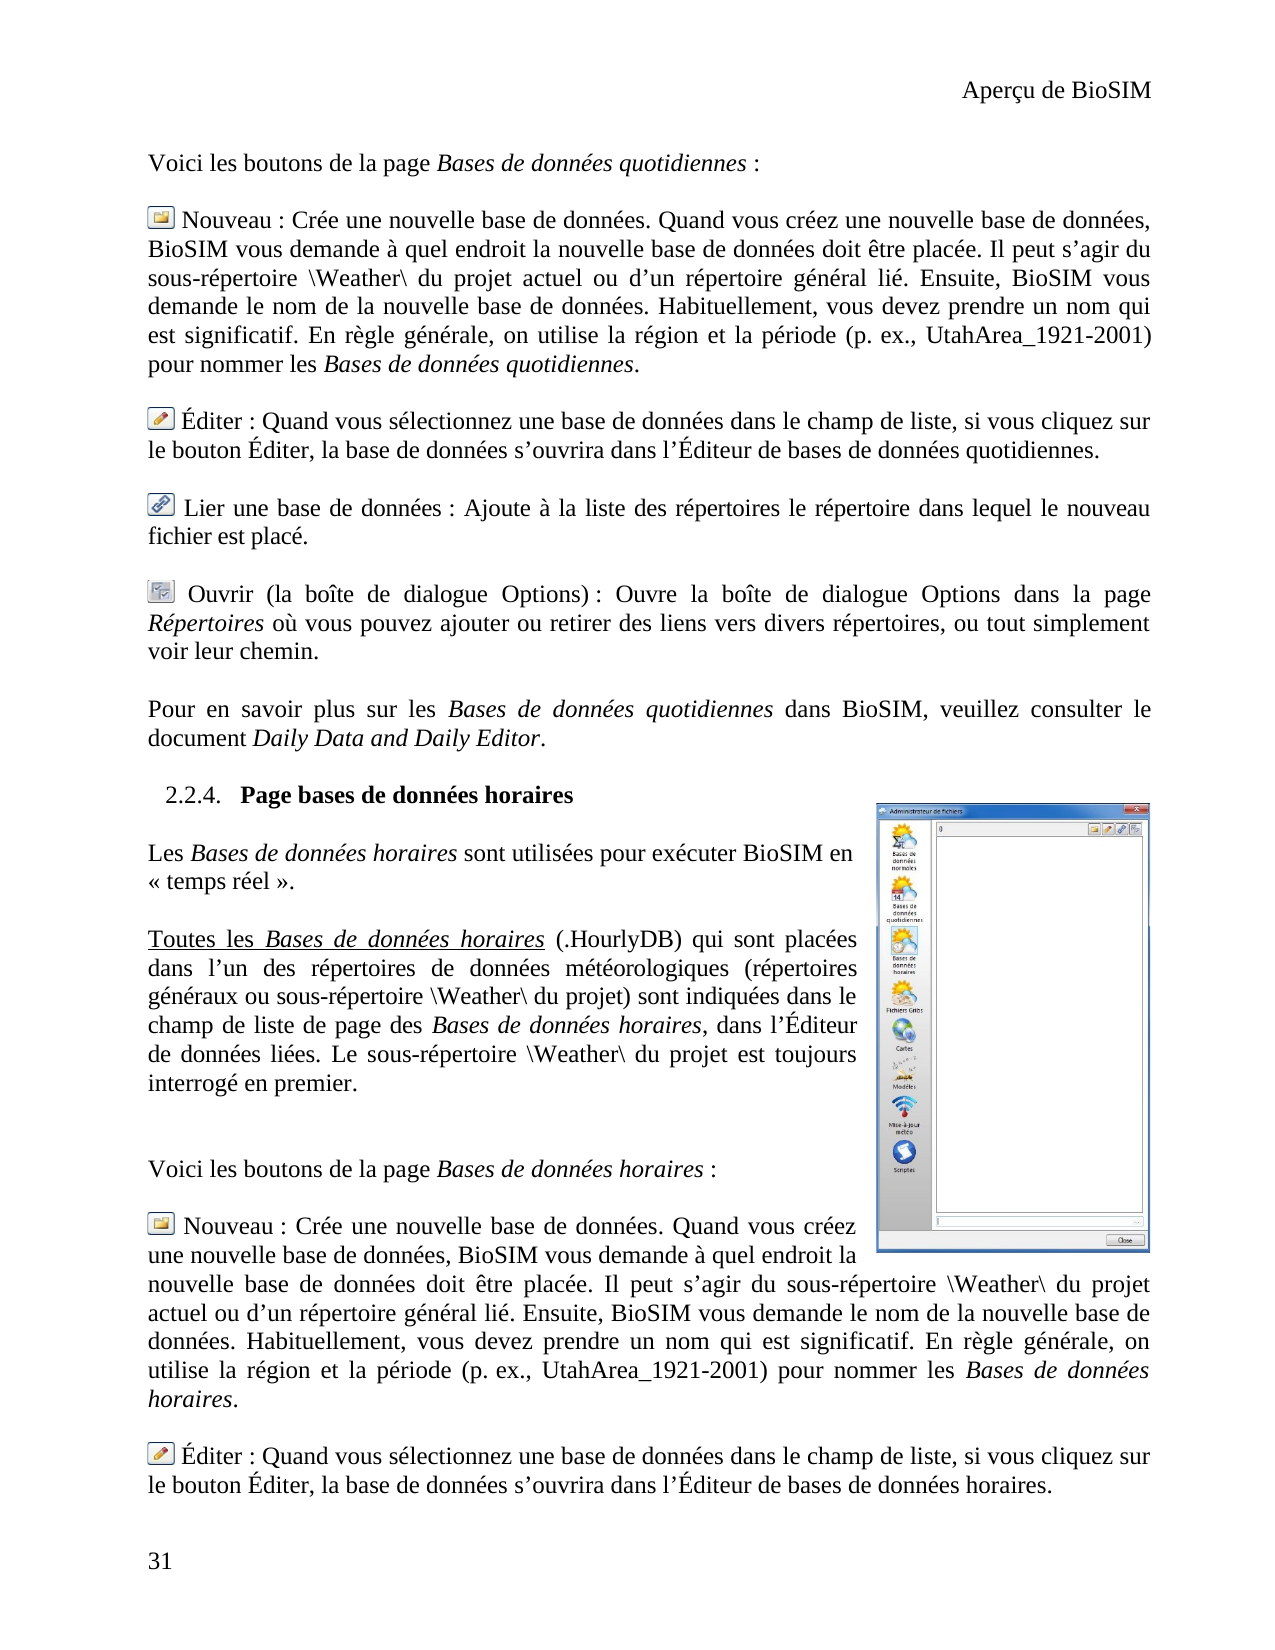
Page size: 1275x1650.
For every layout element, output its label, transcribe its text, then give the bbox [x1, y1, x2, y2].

picture [874, 803, 1150, 1251]
picture [147, 580, 175, 603]
text Les Bases de données horaires sont utilisées pour exécuter BioSIM en « temps réel ». [148, 838, 874, 895]
text Ouvrir (la boîte de dialogue Options) : Ouvre la boîte de dialogue Options dans où vous pouvez ajouter ou retirer des liens vers divers répertoires, ou tout simplement voir leur chemin. [148, 579, 1152, 665]
subtitle Page bases de données horaires [165, 780, 1152, 809]
picture [147, 1212, 175, 1235]
text Toutes les Bases de données horaires (.HourlyDB) qui sont placées dans l’un des répertoires de données météorologiques (répertoires généraux ou sous-répertoire \Weather\ du projet) sont indiquées dans le champ de liste de page des Bases de données horaires, dans l’Éditeur de données liées. Le sous-répertoire \Weather\ du projet est toujours interrogé en premier. [148, 924, 874, 1096]
text Éditer : Quand vous sélectionnez une base de données dans le champ de liste, si vous cliquez sur le bouton Éditer, la base de données s’ouvrira dans l’Éditeur de bases de données horaires. [148, 1441, 1152, 1499]
text Pour en savoir plus sur les Bases de données quotidiennes dans BioSIM, veuillez consulter le document Daily Data and Daily Editor. [148, 694, 1152, 751]
text Voici les boutons de la page Bases de données horaires : [148, 1154, 874, 1183]
text Nouveau : Crée une nouvelle base de données. Quand vous créez une nouvelle base de données, BioSIM vous demande à quel endroit la nouvelle base de données doit être placée. Il peut s’agir du sous-répertoire \Weather\ du projet actuel ou d’un répertoire général lié. Ensuite, BioSIM vous demande le nom de la nouvelle base de données. Habituellement, vous devez prendre un nom qui est significatif. En règle générale, on utilise la région et la période (p. ex., UtahArea_1921-2001) pour nommer les Bases de données horaires. [148, 1211, 1152, 1413]
text Voici les boutons de de données quotidiennes : [148, 148, 1152, 176]
picture [147, 493, 175, 516]
text Nouveau : Crée une nouvelle base de données. Quand vous créez une nouvelle base de données, BioSIM vous demande à quel endroit la nouvelle base de données doit être placée. Il peut s’agir du sous-répertoire \Weather\ du projet actuel ou d’un répertoire général lié. Ensuite, BioSIM vous demande le nom de la nouvelle base de données. Habituellement, vous devez prendre un nom qui est significatif. En règle générale, on utilise la région et la période (p. ex., UtahArea_1921-2001) pour nommer les Bases de données quotidiennes. [148, 205, 1152, 378]
text Lier une base de données : Ajoute à la liste des répertoires le répertoire dans lequel le nouveau fichier est placé. [148, 493, 1152, 550]
text Éditer : Quand vous sélectionnez une base de données dans le champ de liste, si vous cliquez sur le bouton Éditer, la base de données s’ouvrira dans l’Éditeur de bases de données quotidiennes. [148, 406, 1152, 464]
picture [147, 407, 175, 430]
picture [147, 1442, 175, 1465]
picture [147, 206, 175, 229]
